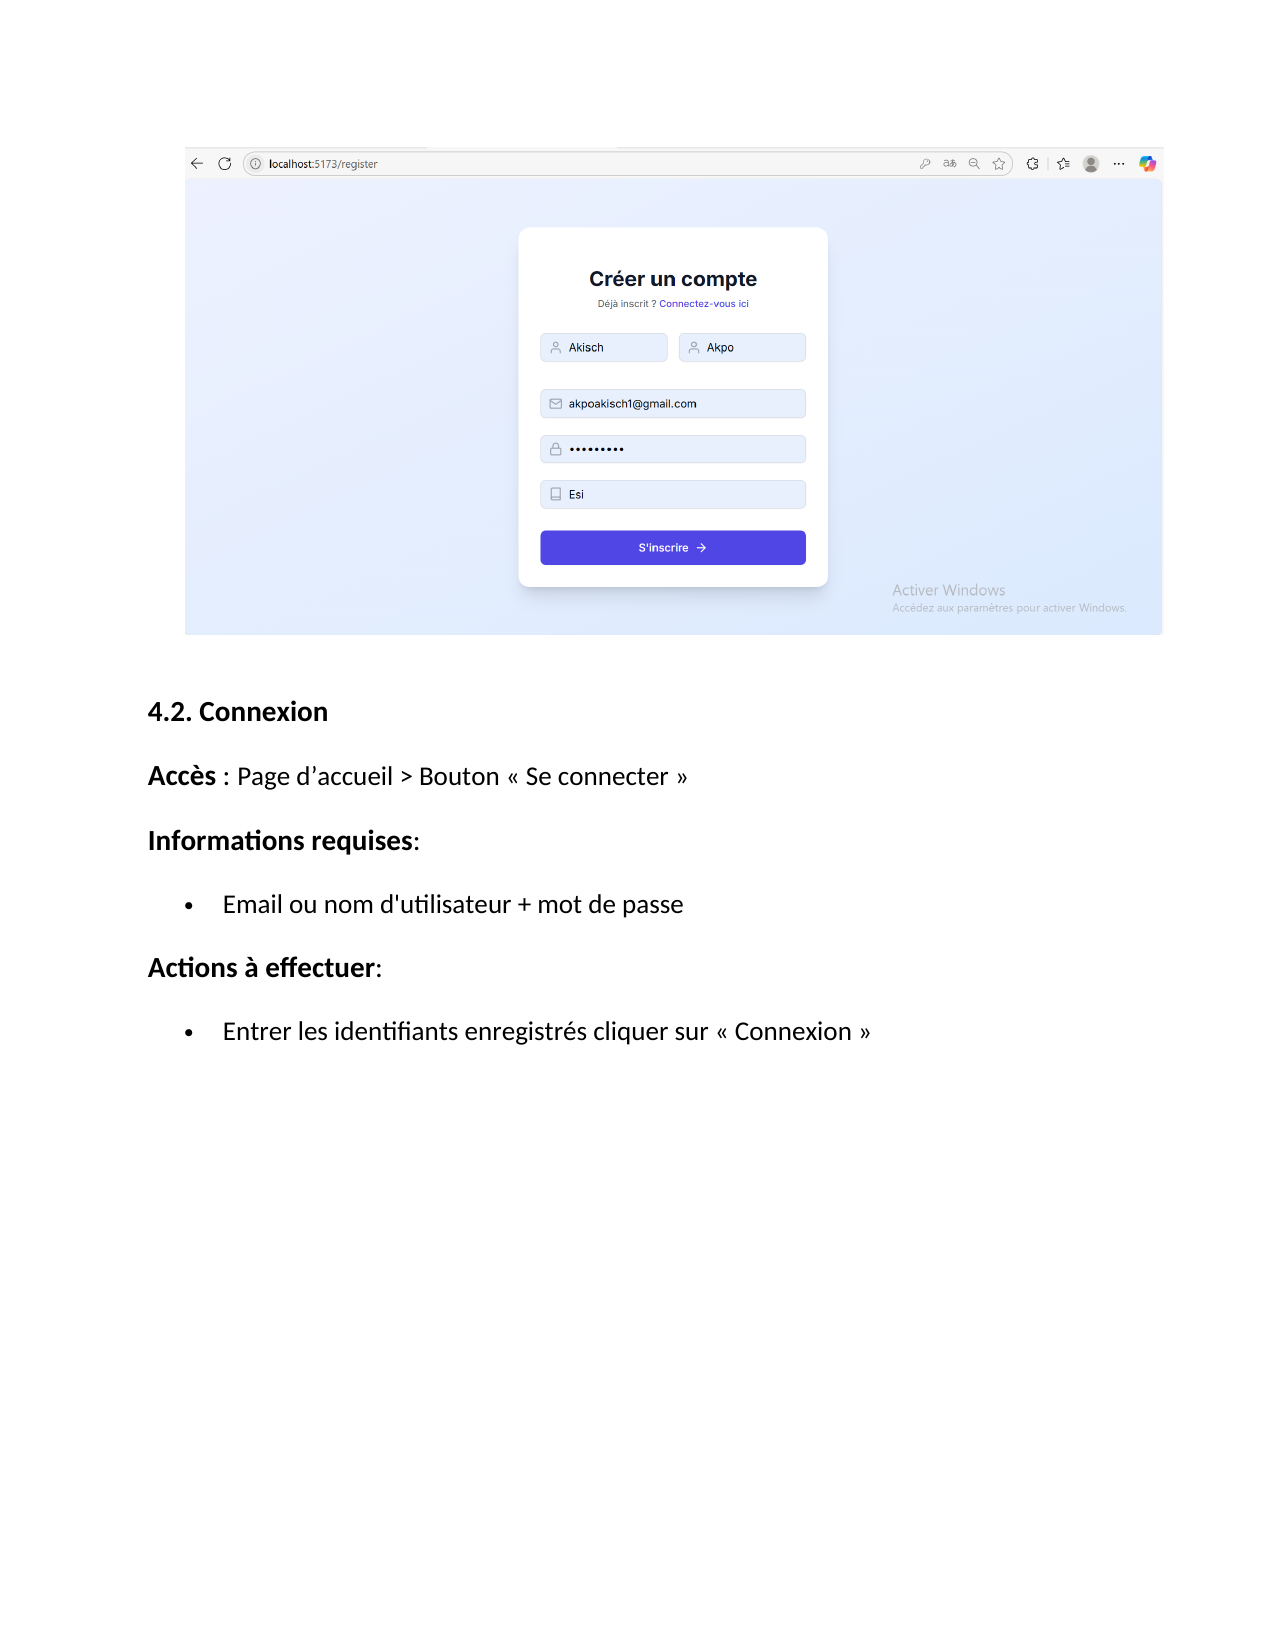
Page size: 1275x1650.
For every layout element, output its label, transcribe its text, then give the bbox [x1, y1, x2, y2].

list Entrer les identifiants enregistrés cliquer sur « Connexion » [185, 1014, 1127, 1047]
text Actions à effectuer: [148, 949, 1127, 985]
text Informations requises: [148, 822, 1127, 858]
list Email ou nom d'utilisateur + mot de passe [185, 887, 1127, 920]
text 4.2. Connexion [148, 693, 1127, 728]
picture [185, 147, 1164, 635]
text Accès : Page d’accueil > Bouton « Se connecter » [148, 757, 1127, 793]
